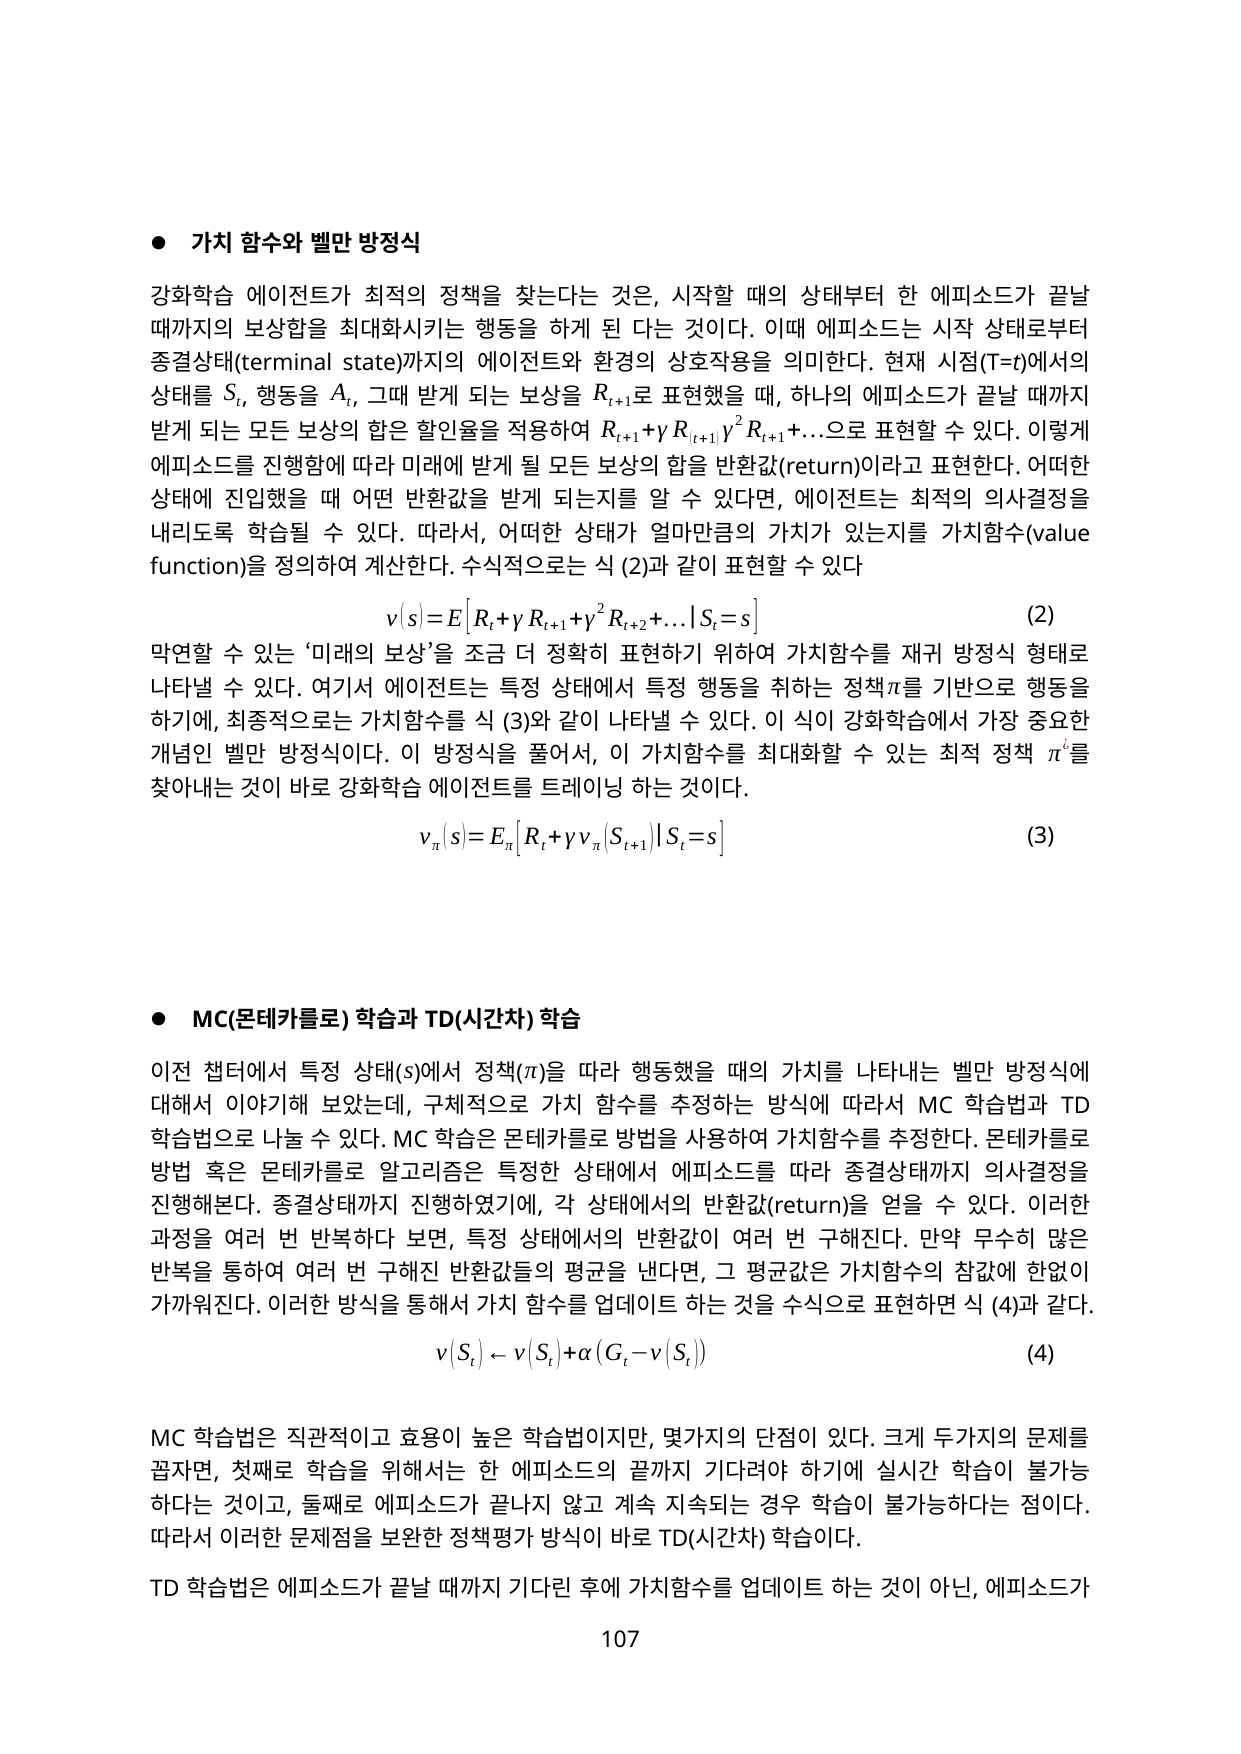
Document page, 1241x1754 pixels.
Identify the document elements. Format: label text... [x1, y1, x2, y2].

text 이전 챕터에서 특정 상태()에서 정책()을 따라 행동했을 때의 가치를 나타내는 벨만 방정식에 대해서 이야기해 보았는데, 구체적으로 가치 함수를 추정하는 방식에 따라서 MC 학습법과 TD 학습법으로 나눌 수 있다. MC 학습은 몬테카를로 방법을 사용하여 가치함수를 추정한다. 몬테카를로 방법 혹은 몬테카를로 알고리즘은 특정한 상태에서 에피소드를 따라 종결상태까지 의사결정을 진행해본다. 종결상태까지 진행하였기에, 각 상태에서의 반환값(return)을 얻을 수 있다. 이러한 과정을 여러 번 반복하다 보면, 특정 상태에서의 반환값이 여러 번 구해진다. 만약 무수히 많은 반복을 통하여 여러 번 구해진 반환값들의 평균을 낸다면, 그 평균값은 가치함수의 참값에 한없이 가까워진다. 이러한 방식을 통해서 가치 함수를 업데이트 하는 것을 수식으로 표현하면 식 (4)과 같다. [150, 1054, 1090, 1321]
table_header [150, 598, 992, 636]
table_header [150, 1337, 992, 1372]
text 막연할 수 있는 ‘미래의 보상’을 조금 더 정확히 표현하기 위하여 가치함수를 재귀 방정식 형태로 나타낼 수 있다. 여기서 에이전트는 특정 상태에서 특정 행동을 취하는 정책를 기반으로 행동을 하기에, 최종적으로는 가치함수를 식 (3)와 같이 나타낼 수 있다. 이 식이 강화학습에서 가장 중요한 개념인 벨만 방정식이다. 이 방정식을 풀어서, 이 가치함수를 최대화할 수 있는 최적 정책 를 찾아내는 것이 바로 강화학습 에이전트를 트레이닝 하는 것이다. [150, 636, 1090, 803]
text 강화학습 에이전트가 최적의 정책을 찾는다는 것은, 시작할 때의 상태부터 한 에피소드가 끝날 때까지의 보상합을 최대화시키는 행동을 하게 된 다는 것이다. 이때 에피소드는 시작 상태로부터 종결상태(terminal state)까지의 에이전트와 환경의 상호작용을 의미한다. 현재 시점(T=t)에서의 상태를 , 행동을 , 그때 받게 되는 보상을 로 표현했을 때, 하나의 에피소드가 끝날 때까지 받게 되는 모든 보상의 합은 할인율을 적용하여 으로 표현할 수 있다. 이렇게 에피소드를 진행함에 따라 미래에 받게 될 모든 보상의 합을 반환값(return)이라고 표현한다. 어떠한 상태에 진입했을 때 어떤 반환값을 받게 되는지를 알 수 있다면, 에이전트는 최적의 의사결정을 내리도록 학습될 수 있다. 따라서, 어떠한 상태가 얼마만큼의 가치가 있는지를 가치함수(value function)을 정의하여 계산한다. 수식적으로는 식 (2)과 같이 표현할 수 있다 [150, 278, 1090, 581]
text MC(몬테카를로) 학습과 TD(시간차) 학습 [150, 1001, 1090, 1035]
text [150, 1570, 1090, 1603]
table_header (2) [992, 598, 1089, 636]
table_header (4) [992, 1337, 1089, 1372]
table_header (3) [992, 819, 1089, 858]
table_header [150, 819, 992, 858]
text 가치 함수와 벨만 방정식 [150, 225, 1090, 258]
text MC 학습법은 직관적이고 효용이 높은 학습법이지만, 몇가지의 단점이 있다. 크게 두가지의 문제를 꼽자면, 첫째로 학습을 위해서는 한 에피소드의 끝까지 기다려야 하기에 실시간 학습이 불가능 하다는 것이고, 둘째로 에피소드가 끝나지 않고 계속 지속되는 경우 학습이 불가능하다는 점이다. 따라서 이러한 문제점을 보완한 정책평가 방식이 바로 TD(시간차) 학습이다. [150, 1420, 1090, 1553]
